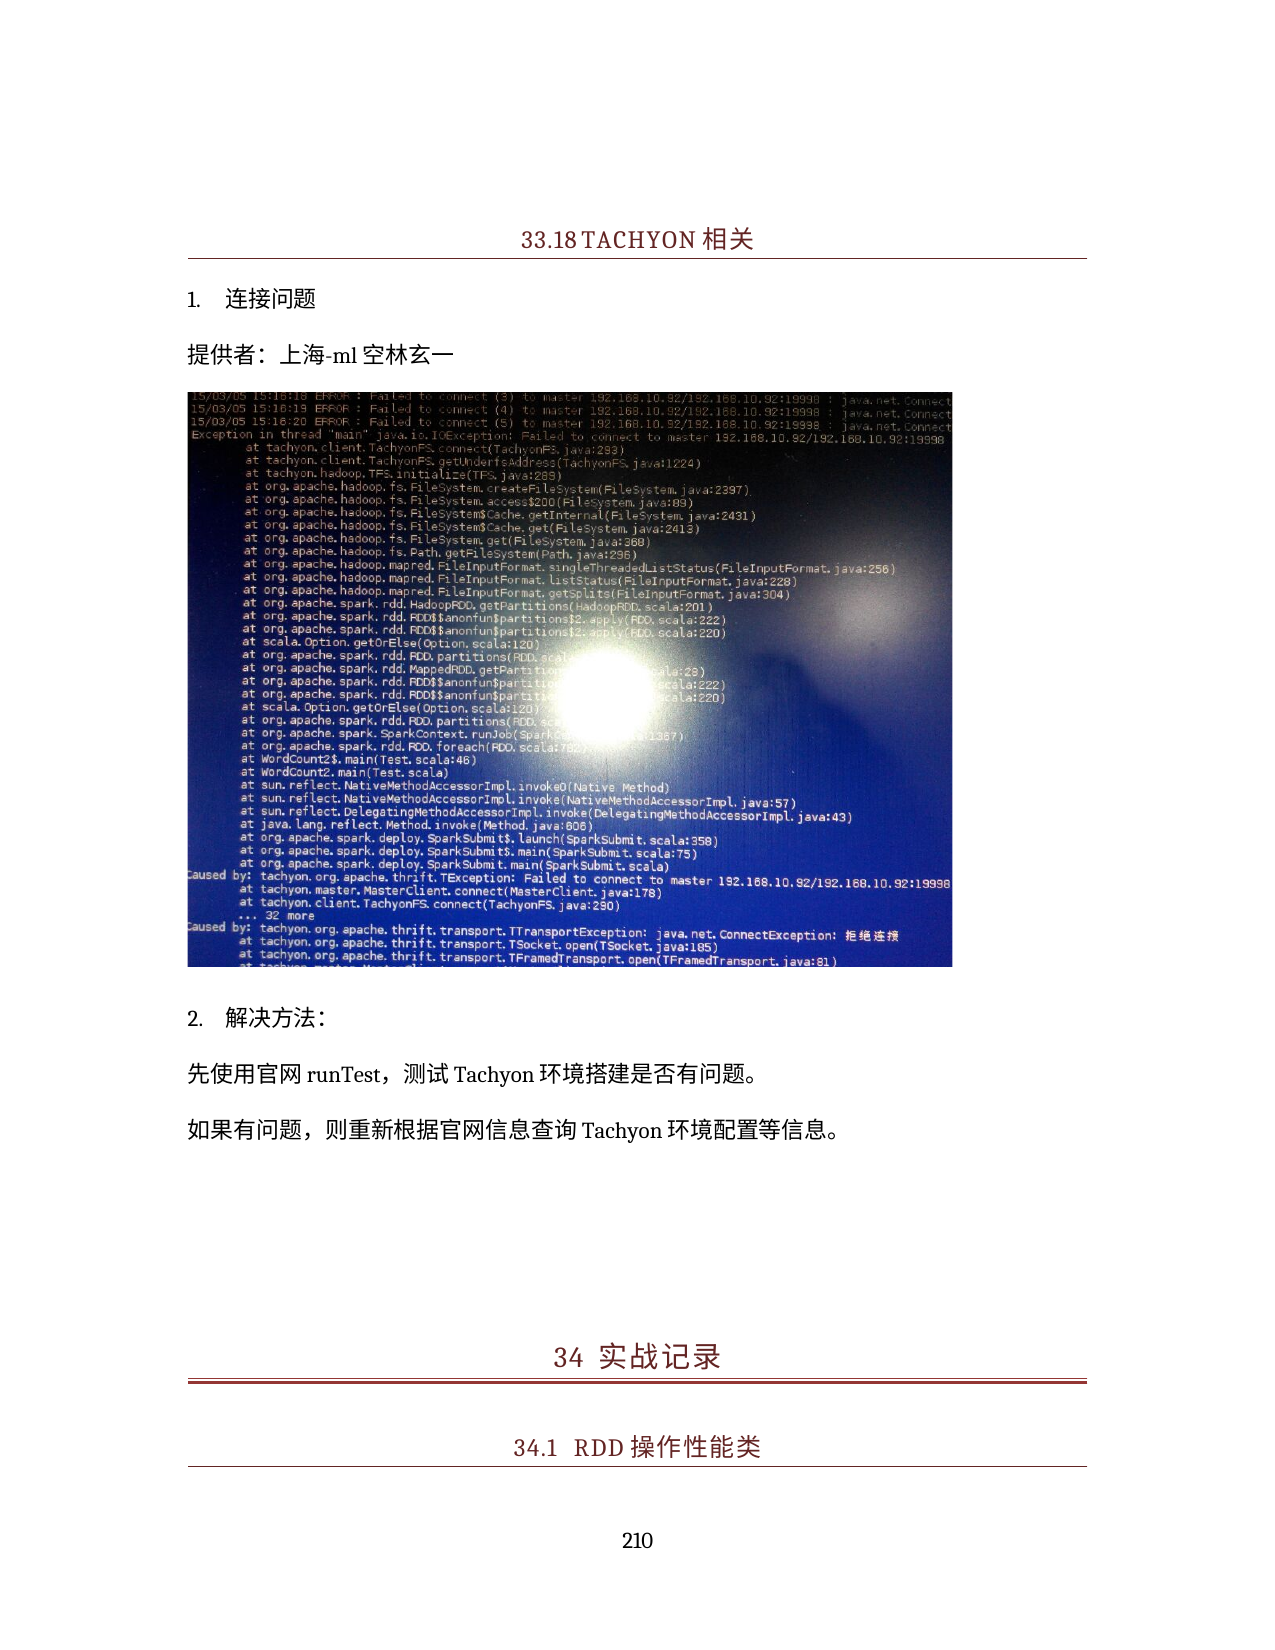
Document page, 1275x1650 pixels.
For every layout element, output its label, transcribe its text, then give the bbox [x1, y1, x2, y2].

subtitle 实战记录 [187, 1333, 1087, 1384]
subtitle Tachyon相关 [187, 219, 1087, 259]
text 提供者：上海-ml空林玄一 [187, 337, 1087, 370]
picture [187, 392, 953, 967]
list 解决方法： [187, 1000, 1087, 1033]
text 先使用官网runTest，测试Tachyon环境搭建是否有问题。 [187, 1056, 1087, 1089]
list 连接问题 [187, 281, 1087, 314]
text 如果有问题，则重新根据官网信息查询Tachyon环境配置等信息。 [187, 1112, 1087, 1145]
subtitle RDD操作性能类 [187, 1428, 1087, 1467]
